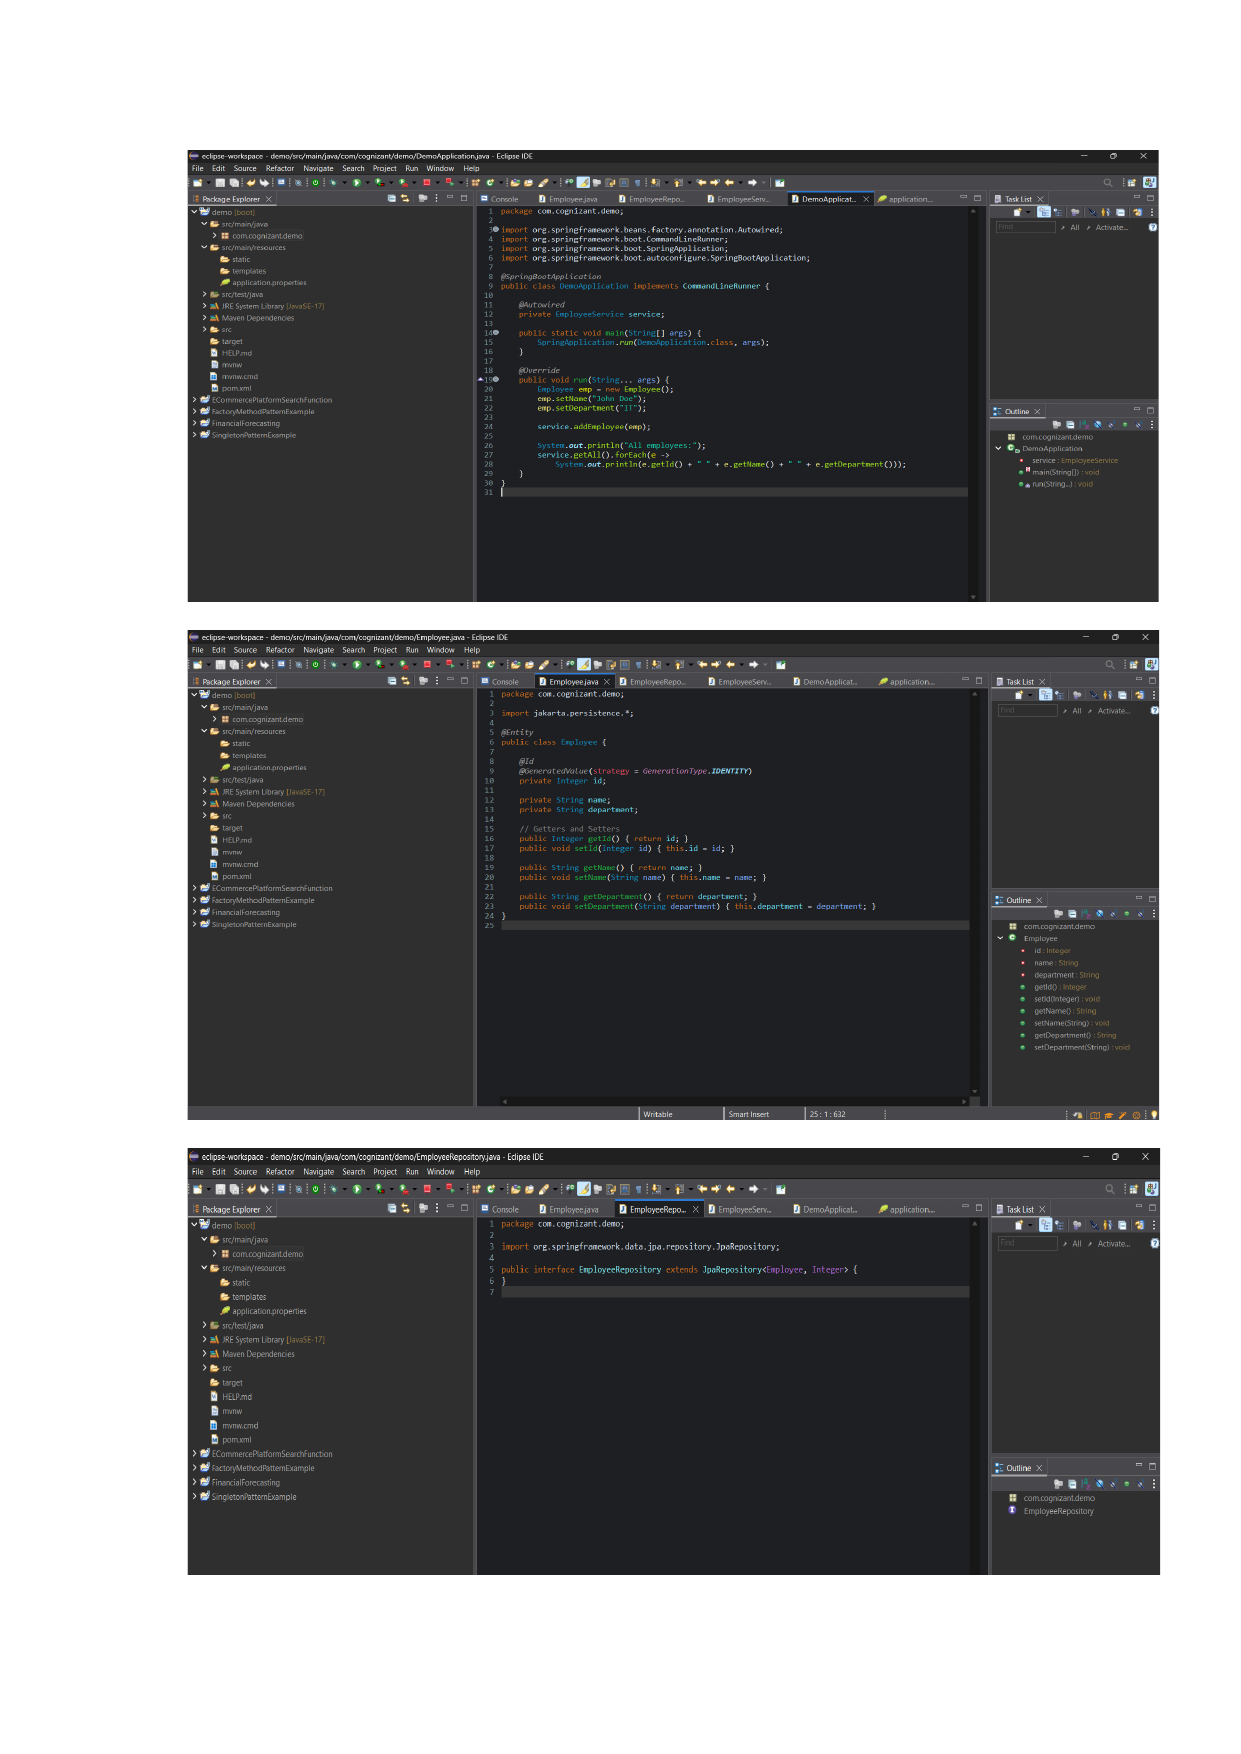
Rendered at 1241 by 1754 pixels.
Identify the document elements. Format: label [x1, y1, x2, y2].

picture [187, 150, 1159, 602]
picture [187, 630, 1160, 1120]
picture [187, 1148, 1160, 1575]
